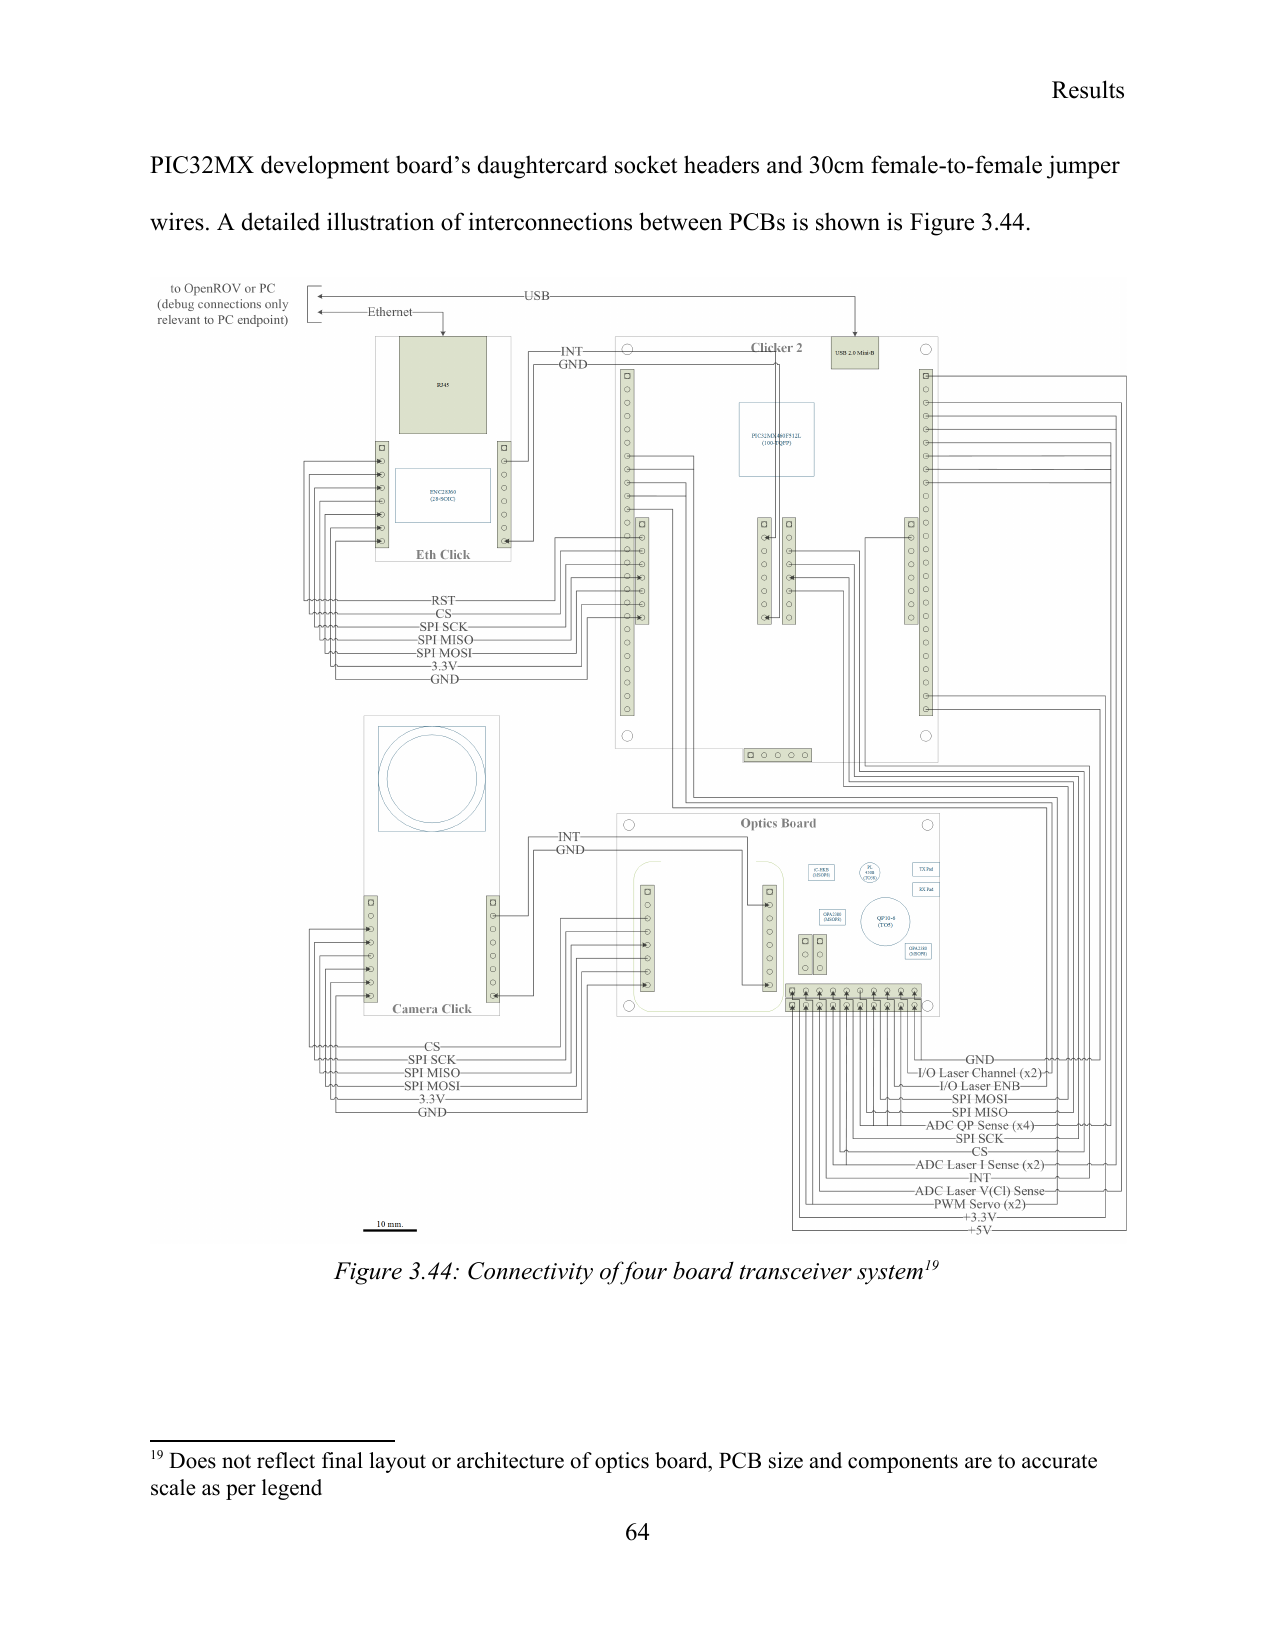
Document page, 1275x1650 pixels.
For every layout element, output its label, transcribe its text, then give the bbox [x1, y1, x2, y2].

picture [150, 277, 1127, 1244]
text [150, 150, 1125, 236]
